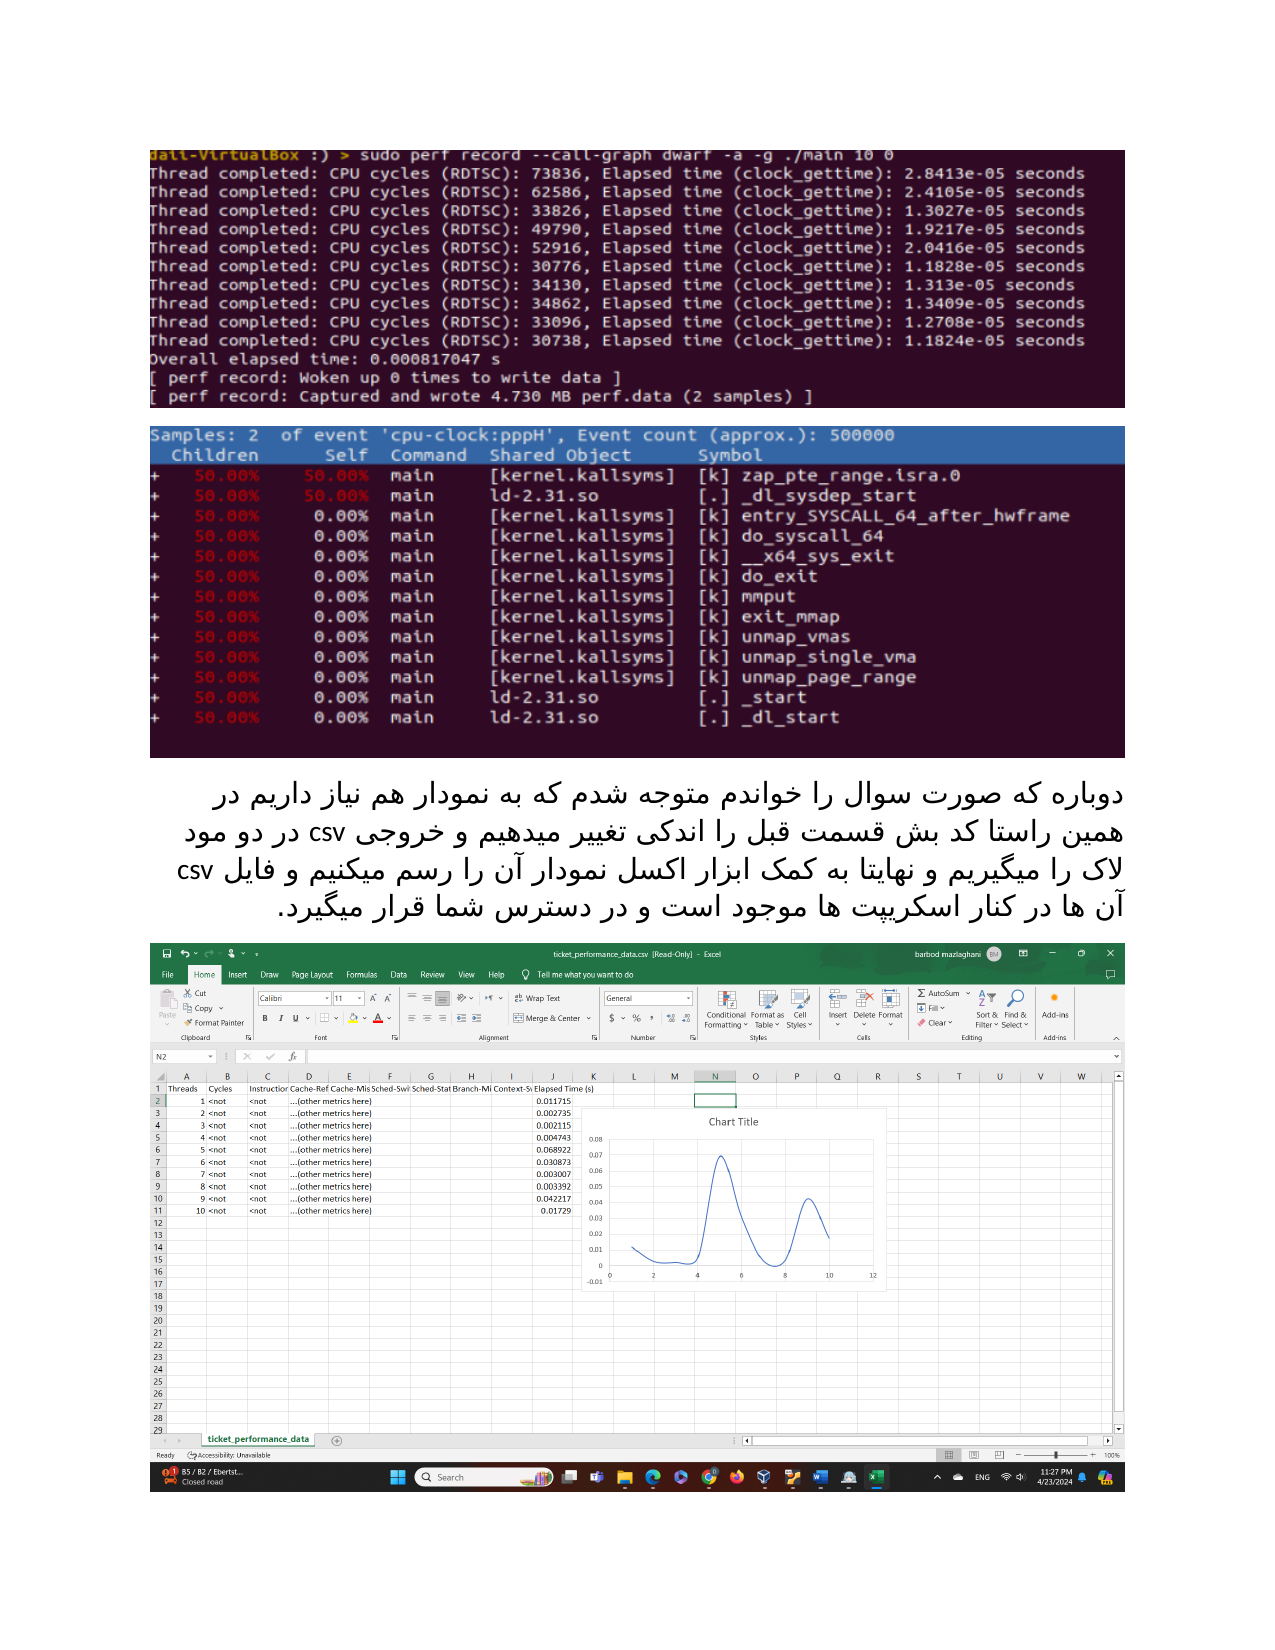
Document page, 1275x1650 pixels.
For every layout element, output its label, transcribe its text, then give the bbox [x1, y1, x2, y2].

picture [150, 150, 1125, 408]
text دوباره که صورت سوال را خواندم متوجه شدم که به نمودار هم نیاز داریم در همین راستا کد بش قسمت قبل را اندکی تغییر میدهیم و خروجی csv در دو مود لاک را میگیریم و نهایتا به کمک ابزار اکسل نمودار آن را رسم میکنیم و فایل csv آن ها در کنار اسکریپت ها موجود است و در دسترس شما قرار میگیرد. [150, 776, 1125, 924]
picture [150, 943, 1125, 1492]
picture [150, 426, 1125, 758]
